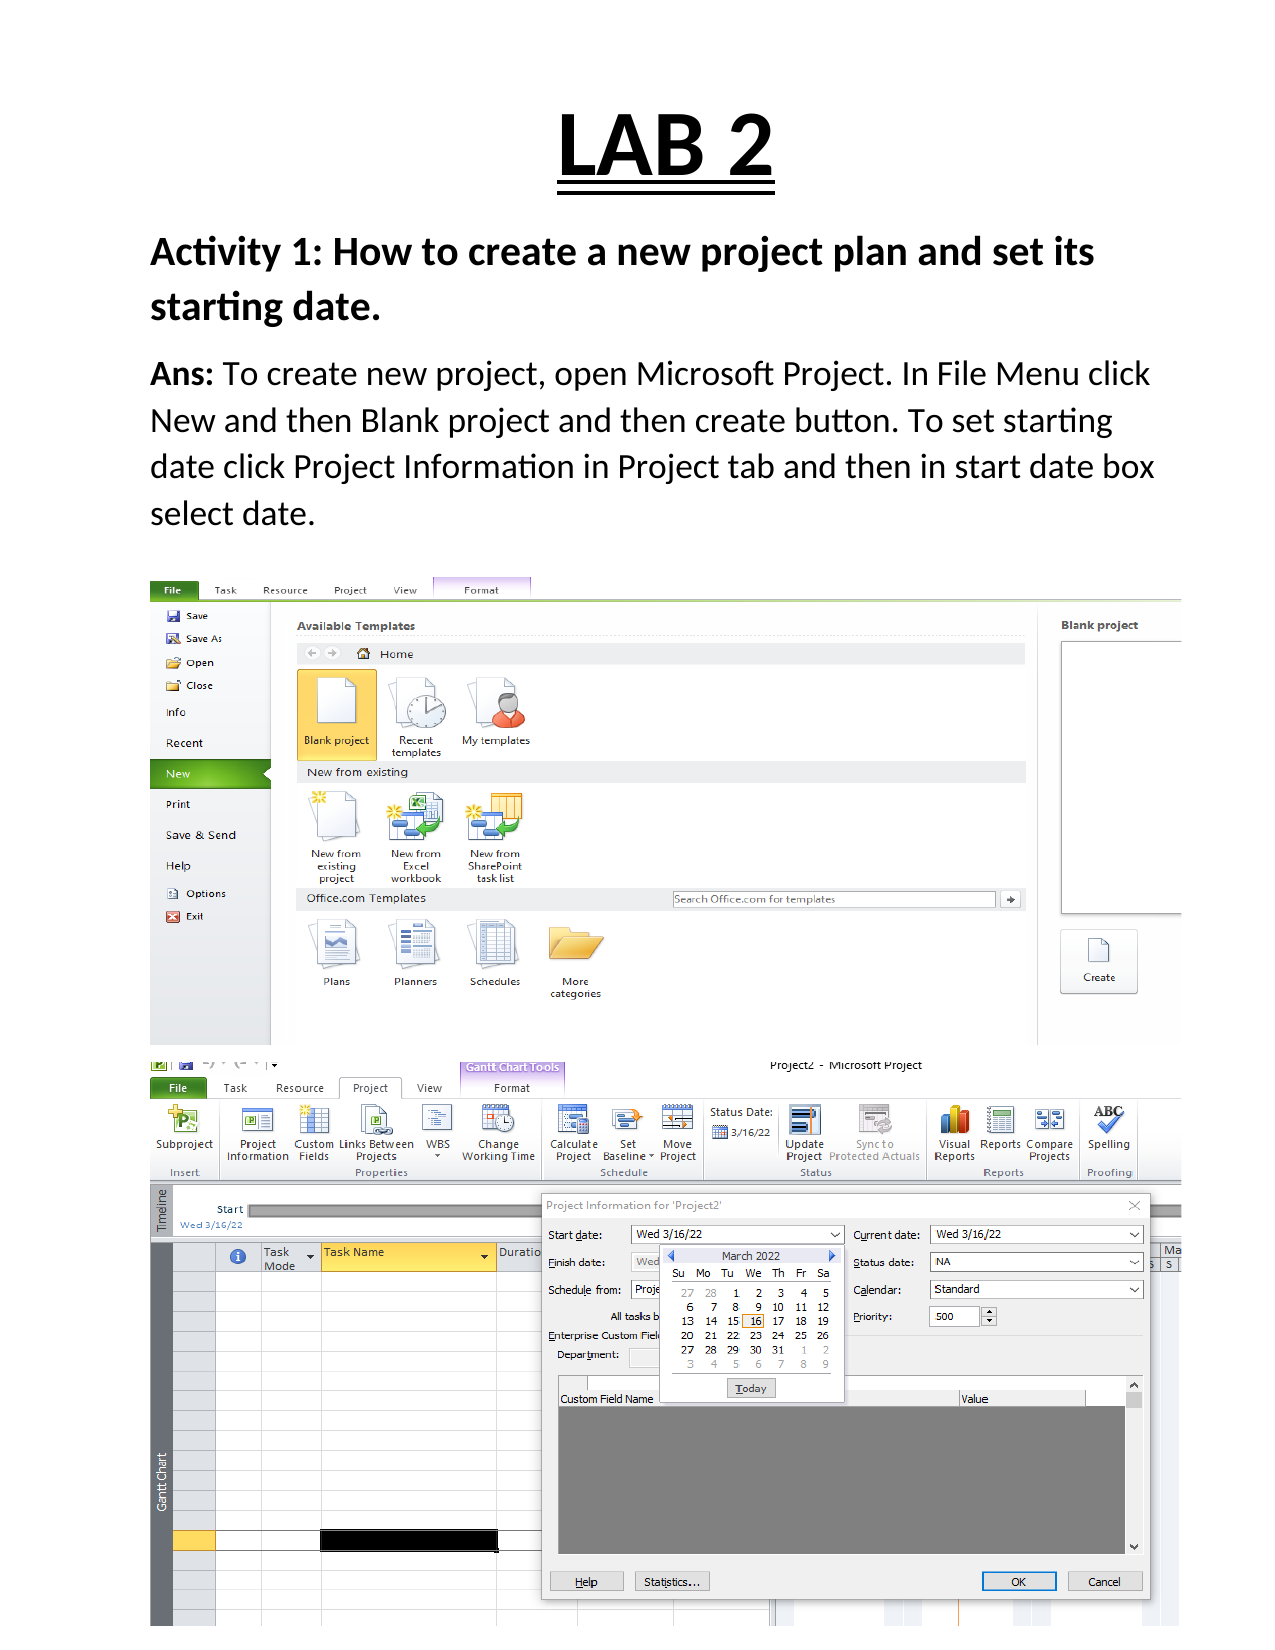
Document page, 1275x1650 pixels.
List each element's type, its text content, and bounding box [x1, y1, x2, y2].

picture [150, 577, 1182, 1045]
text Activity 1: How to create a new project plan and set its starting date. [150, 224, 1181, 330]
text Ans: To create new project, open Microsoft Project. In File Menu click New and then Blank project and then create button. To set starting date click Project Information in Project tab and then in start date box select date. [150, 351, 1181, 534]
text LAB 2 [150, 84, 1181, 199]
picture [150, 1062, 1182, 1626]
